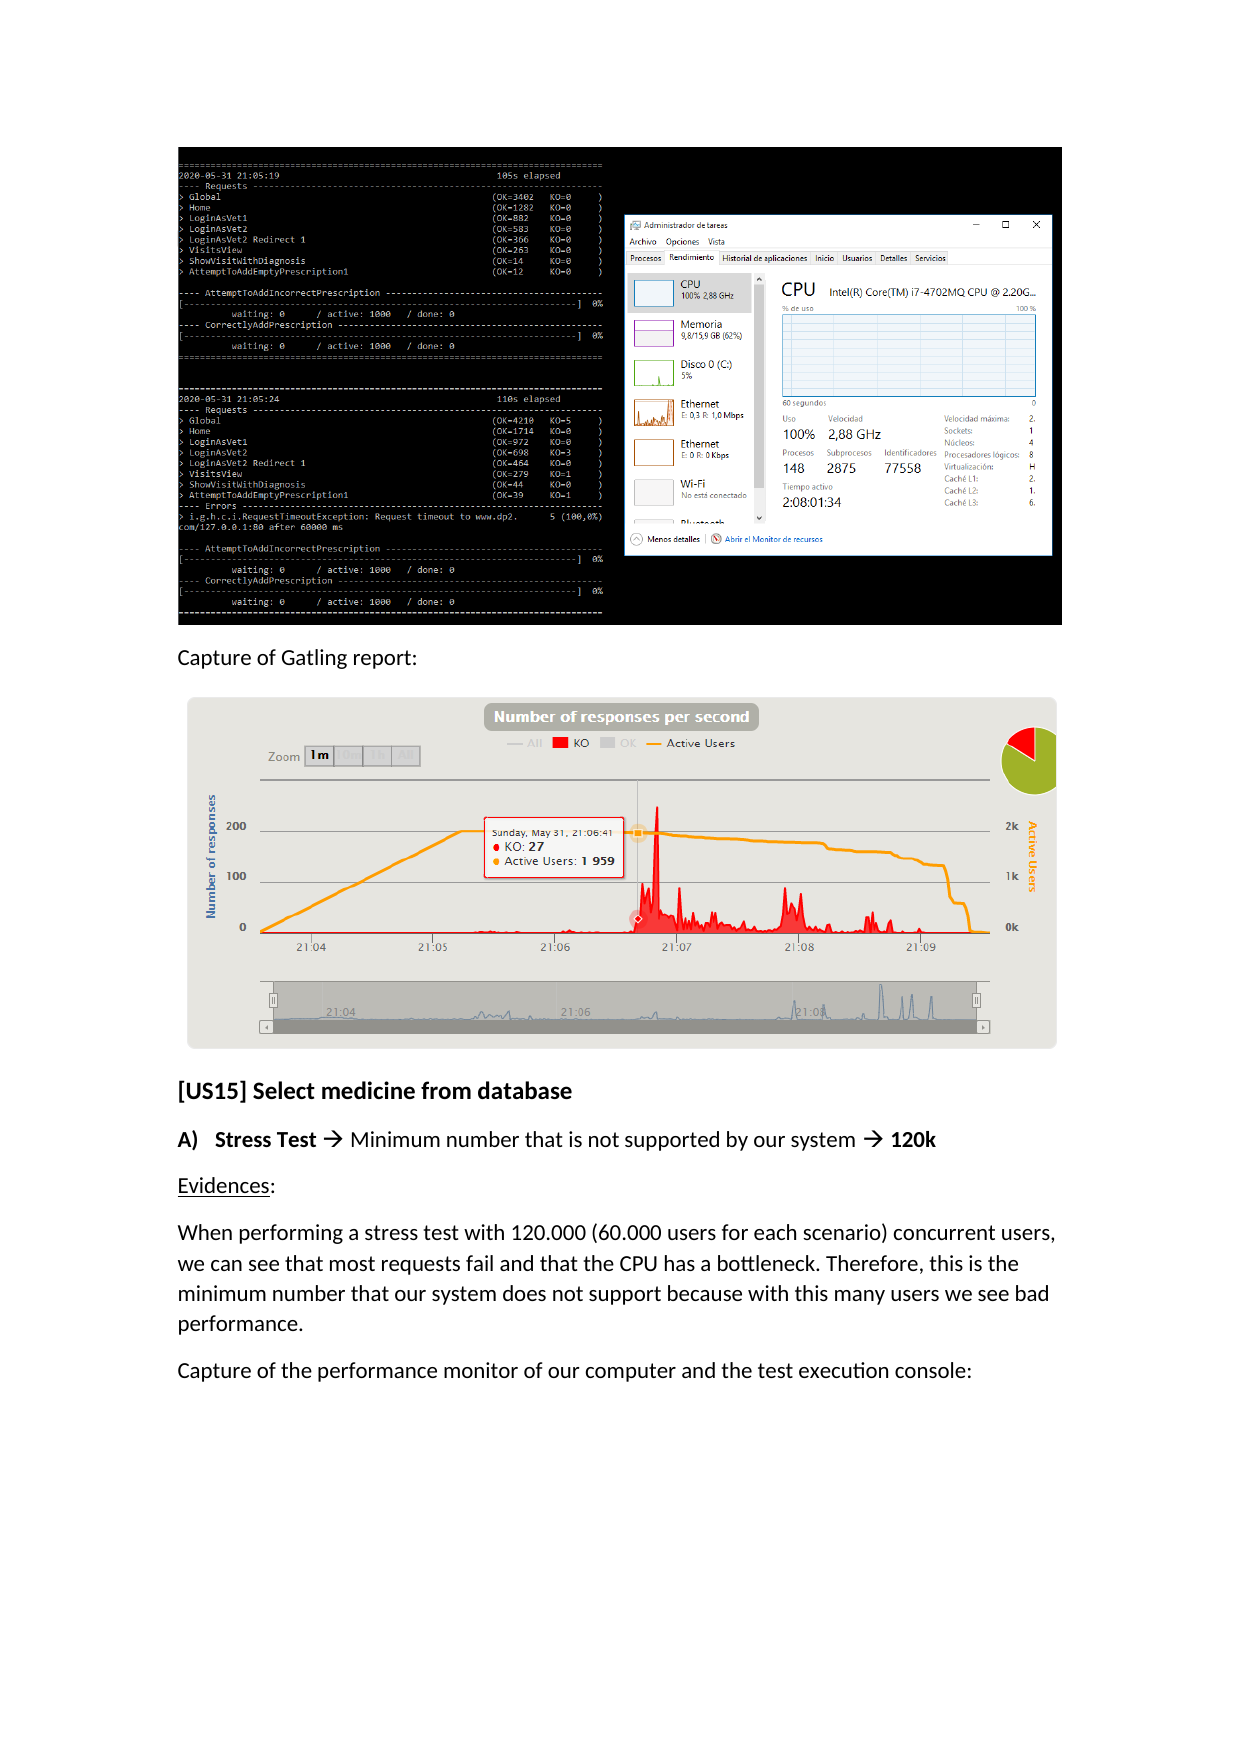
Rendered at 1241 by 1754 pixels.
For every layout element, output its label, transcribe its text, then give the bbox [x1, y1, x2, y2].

text [US15] Select medicine from database [177, 1075, 1063, 1106]
picture [177, 147, 1062, 625]
text When performing a stress test with 120.000 (60.000 users for each scenario) concurrent users, we can see that most requests fail and that the CPU has a bottleneck. Therefore, this is the minimum number that our system does not support because with this many users we see bad performance. [177, 1218, 1063, 1337]
picture [177, 690, 1062, 1057]
text Evidences: [177, 1172, 1063, 1200]
text Capture of Gatling report: [177, 643, 1063, 671]
list Stress Test Minimum number that is not supported by our system 120k [177, 1125, 1063, 1153]
text Capture of the performance monitor of our computer and the test execution console: [177, 1356, 1063, 1384]
